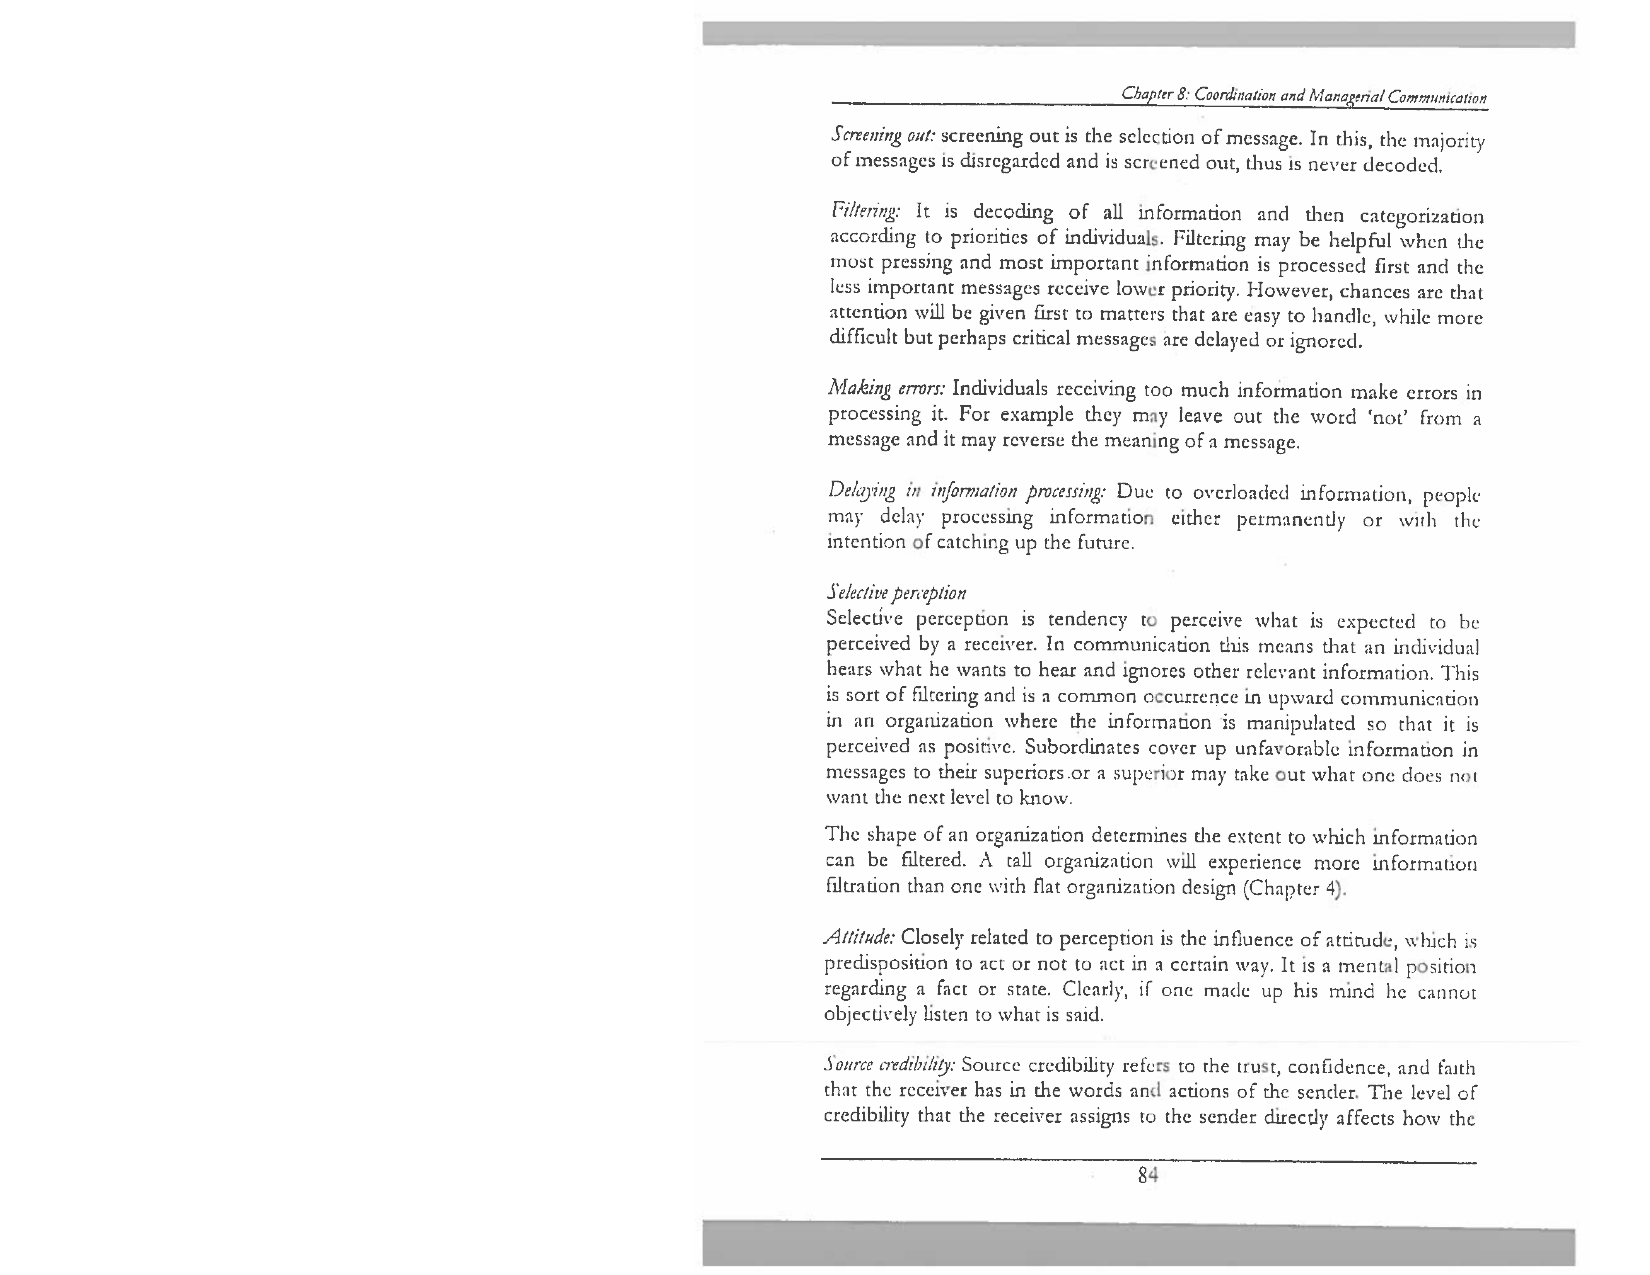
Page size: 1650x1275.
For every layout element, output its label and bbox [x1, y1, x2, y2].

picture [694, 0, 1590, 1275]
